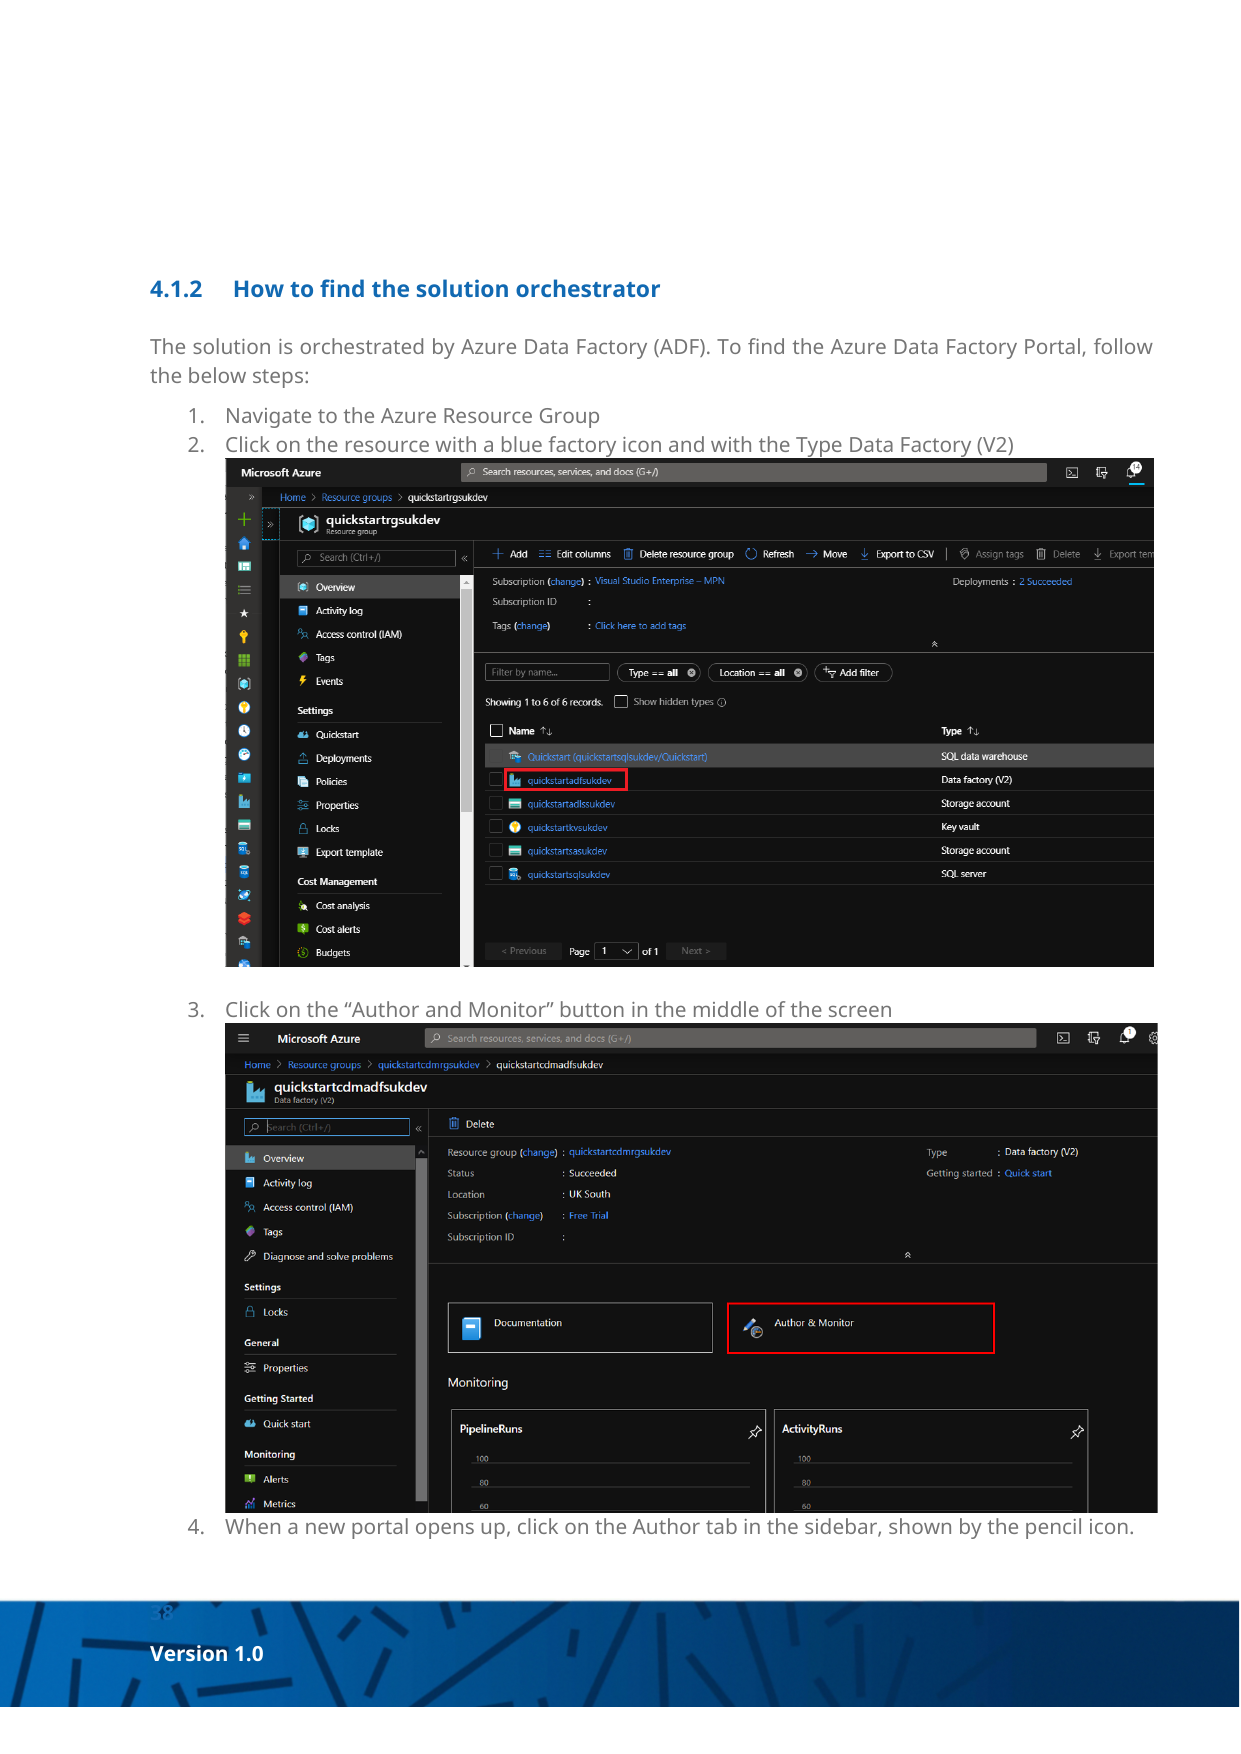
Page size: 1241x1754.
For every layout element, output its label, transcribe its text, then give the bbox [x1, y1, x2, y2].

text The solution is orchestrated by Azure Data Factory (ADF). To find the Azure Data Factory Portal, follow the below steps: [150, 332, 1155, 389]
picture [0, 1598, 1240, 1707]
list Navigate to the Azure Resource Group [187, 402, 1155, 430]
subtitle How to find the solution orchestrator [150, 273, 1155, 304]
list Click on the resource with a blue factory icon and with the Type Data Factory (V2) [187, 430, 1155, 458]
list Click on the “Author and Monitor” button in the middle of the screen [187, 995, 1155, 1023]
picture [225, 1023, 1158, 1513]
list When a new portal opens up, click on the Author tab in the sidebar, shown by the pencil icon. [187, 1512, 1155, 1541]
picture [225, 458, 1154, 967]
